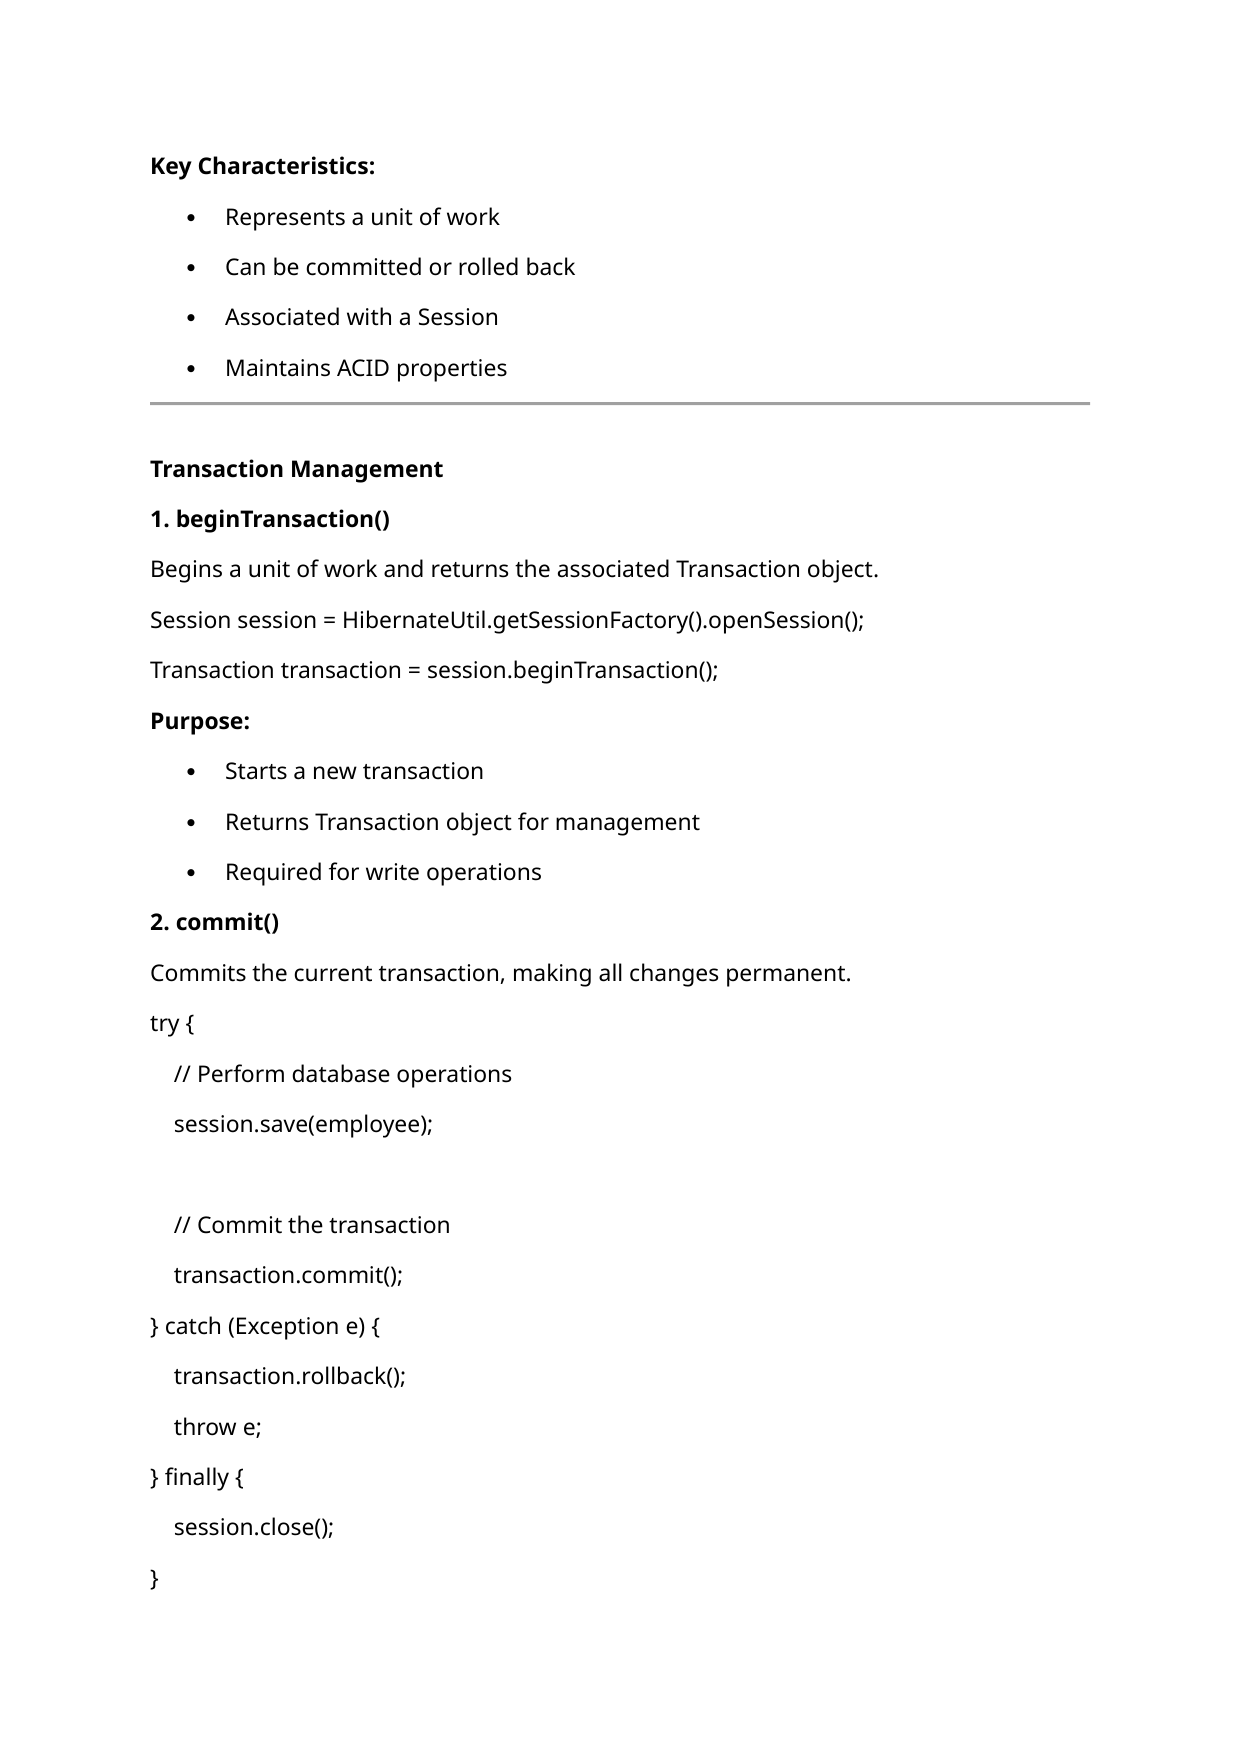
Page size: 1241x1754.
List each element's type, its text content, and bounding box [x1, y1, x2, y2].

list Starts a new transaction [187, 755, 1090, 786]
text throw e; [150, 1410, 1090, 1442]
text } [150, 1562, 1090, 1593]
text session.save(employee); [150, 1108, 1090, 1139]
text Purpose: [150, 704, 1090, 736]
text Transaction Management [150, 452, 1090, 484]
text // Commit the transaction [150, 1209, 1090, 1240]
list Represents a unit of work [187, 200, 1090, 232]
text } catch (Exception e) { [150, 1309, 1090, 1341]
list Can be committed or rolled back [187, 251, 1090, 282]
text transaction.rollback(); [150, 1360, 1090, 1391]
list Maintains ACID properties [187, 352, 1090, 383]
list Returns Transaction object for management [187, 805, 1090, 837]
text } finally { [150, 1461, 1090, 1492]
text Session session = HibernateUtil.getSessionFactory().openSession(); [150, 604, 1090, 635]
text try { [150, 1007, 1090, 1038]
text Key Characteristics: [150, 150, 1090, 181]
text // Perform database operations [150, 1057, 1090, 1089]
list Associated with a Session [187, 301, 1090, 332]
text Transaction transaction = session.beginTransaction(); [150, 654, 1090, 685]
text session.close(); [150, 1511, 1090, 1542]
list Required for write operations [187, 856, 1090, 887]
text 1. beginTransaction() [150, 503, 1090, 534]
text Commits the current transaction, making all changes permanent. [150, 957, 1090, 988]
text transaction.commit(); [150, 1259, 1090, 1290]
text 2. commit() [150, 906, 1090, 937]
text Begins a unit of work and returns the associated Transaction object. [150, 553, 1090, 584]
